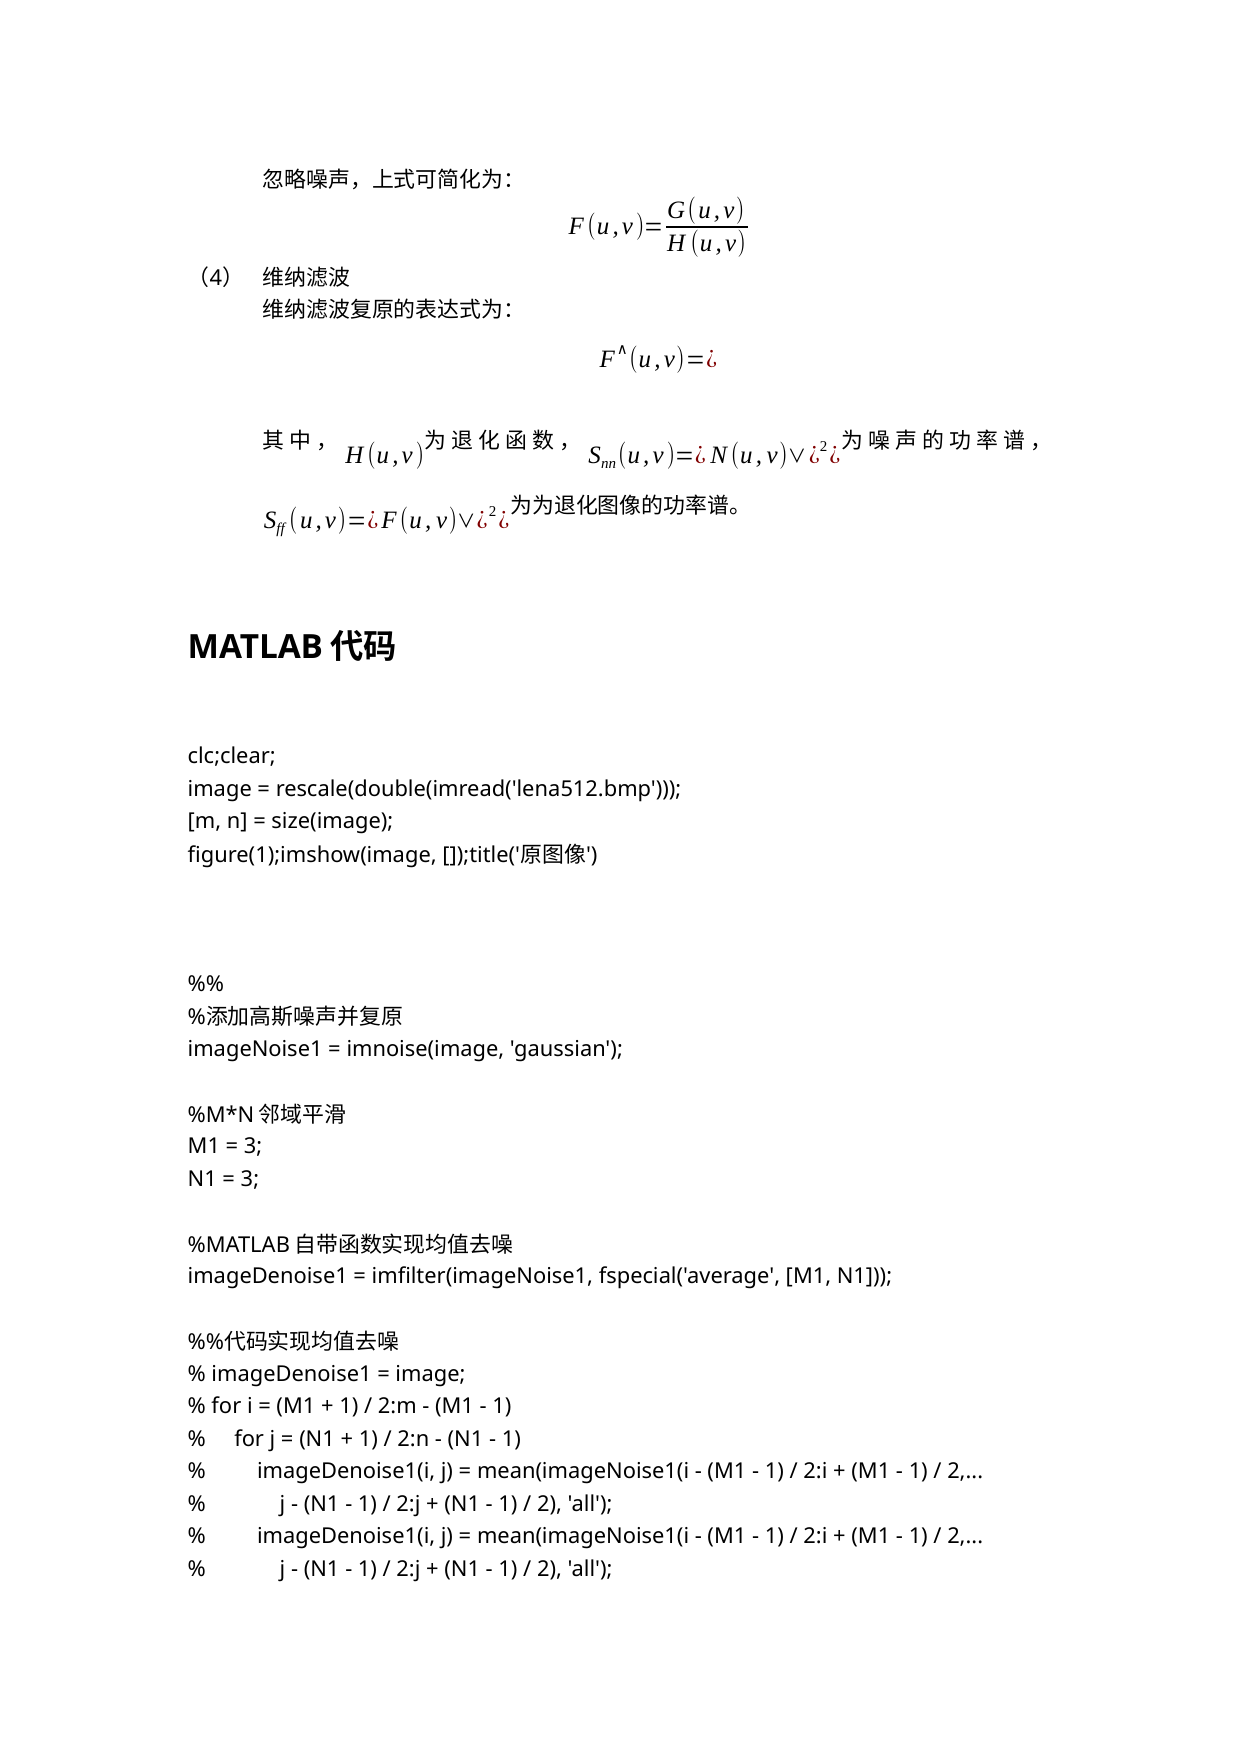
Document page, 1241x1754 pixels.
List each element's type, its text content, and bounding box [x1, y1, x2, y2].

text %% [187, 966, 1053, 999]
text image = rescale(double(imread('lena512.bmp'))); [187, 771, 1053, 804]
text %添加高斯噪声并复原 [187, 999, 1053, 1031]
text % j - (N1 - 1) / 2:j + (N1 - 1) / 2), 'all'); [187, 1551, 1053, 1584]
text imageNoise1 = imnoise(image, 'gaussian'); [187, 1031, 1053, 1064]
text % imageDenoise1(i, j) = mean(imageNoise1(i - (M1 - 1) / 2:i + (M1 - 1) / 2,... [187, 1519, 1053, 1551]
subtitle MATLAB代码 [187, 612, 1053, 677]
text % j - (N1 - 1) / 2:j + (N1 - 1) / 2), 'all'); [187, 1486, 1053, 1519]
text % imageDenoise1(i, j) = mean(imageNoise1(i - (M1 - 1) / 2:i + (M1 - 1) / 2,... [187, 1454, 1053, 1486]
text M1 = 3; [187, 1129, 1053, 1161]
list 维纳滤波 [187, 259, 1053, 292]
text %M*N邻域平滑 [187, 1096, 1053, 1129]
text clc;clear; [187, 739, 1053, 771]
text figure(1);imshow(image, []);title('原图像') [187, 836, 1053, 869]
text % imageDenoise1 = image; [187, 1356, 1053, 1389]
text %%代码实现均值去噪 [187, 1324, 1053, 1356]
text [m, n] = size(image); [187, 804, 1053, 836]
text N1 = 3; [187, 1161, 1053, 1194]
text % for i = (M1 + 1) / 2:m - (M1 - 1) [187, 1389, 1053, 1421]
list 维纳滤波复原的表达式为： [262, 292, 1053, 324]
list 其中，为退化函数，为噪声的功率谱，为为退化图像的功率谱。 [262, 422, 1053, 552]
list 忽略噪声，上式可简化为： [262, 162, 1053, 194]
text %MATLAB自带函数实现均值去噪 [187, 1226, 1053, 1259]
text % for j = (N1 + 1) / 2:n - (N1 - 1) [187, 1421, 1053, 1454]
text imageDenoise1 = imfilter(imageNoise1, fspecial('average', [M1, N1])); [187, 1259, 1053, 1291]
